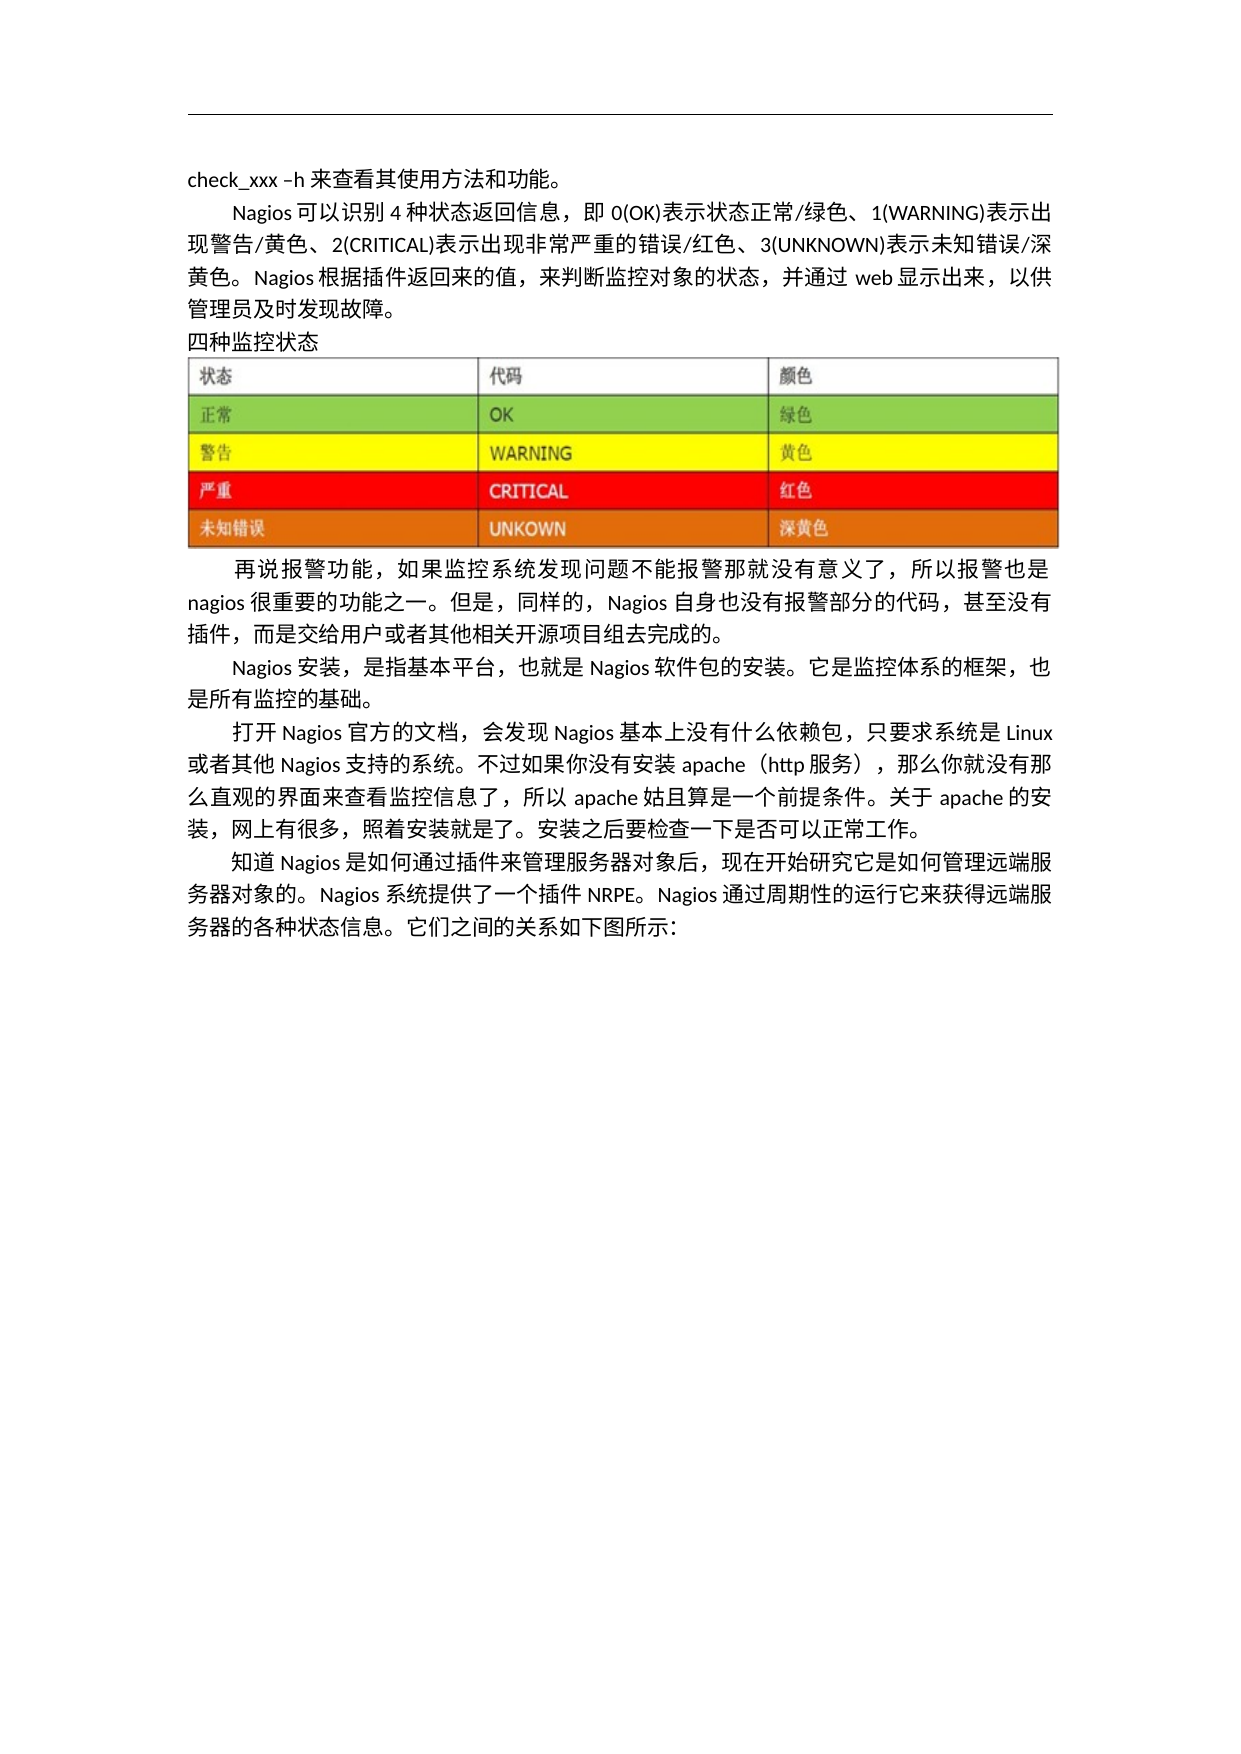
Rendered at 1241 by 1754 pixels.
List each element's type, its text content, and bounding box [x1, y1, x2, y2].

text 再说报警功能，如果监控系统发现问题不能报警那就没有意义了，所以报警也是nagios很重要的功能之一。但是，同样的，Nagios 自身也没有报警部分的代码，甚至没有插件，而是交给用户或者其他相关开源项目组去完成的。 [187, 552, 1053, 649]
text 知道Nagios 是如何通过插件来管理服务器对象后，现在开始研究它是如何管理远端服务器对象的。Nagios 系统提供了一个插件NRPE。Nagios 通过周期性的运行它来获得远端服务器的各种状态信息。它们之间的关系如下图所示： [187, 844, 1053, 942]
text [187, 162, 1053, 194]
text 四种监控状态 [187, 324, 1053, 357]
text Nagios 安装，是指基本平台，也就是Nagios软件包的安装。它是监控体系的框架，也是所有监控的基础。 [187, 649, 1053, 714]
text 打开Nagios官方的文档，会发现Nagios基本上没有什么依赖包，只要求系统是Linux或者其他Nagios支持的系统。不过如果你没有安装apache（http服务），那么你就没有那么直观的界面来查看监控信息了，所以apache姑且算是一个前提条件。关于apache的安装，网上有很多，照着安装就是了。安装之后要检查一下是否可以正常工作。 [187, 714, 1053, 844]
text Nagios可以识别4种状态返回信息，即 0(OK)表示状态正常/绿色、1(WARNING)表示出现警告/黄色、2(CRITICAL)表示出现非常严重的错误/红色、3(UNKNOWN)表示未知错误/深黄色。Nagios根据插件返回来的值，来判断监控对象的状态，并通过web显示出来，以供管理员及时发现故障。 [187, 194, 1053, 324]
picture [187, 357, 1060, 549]
